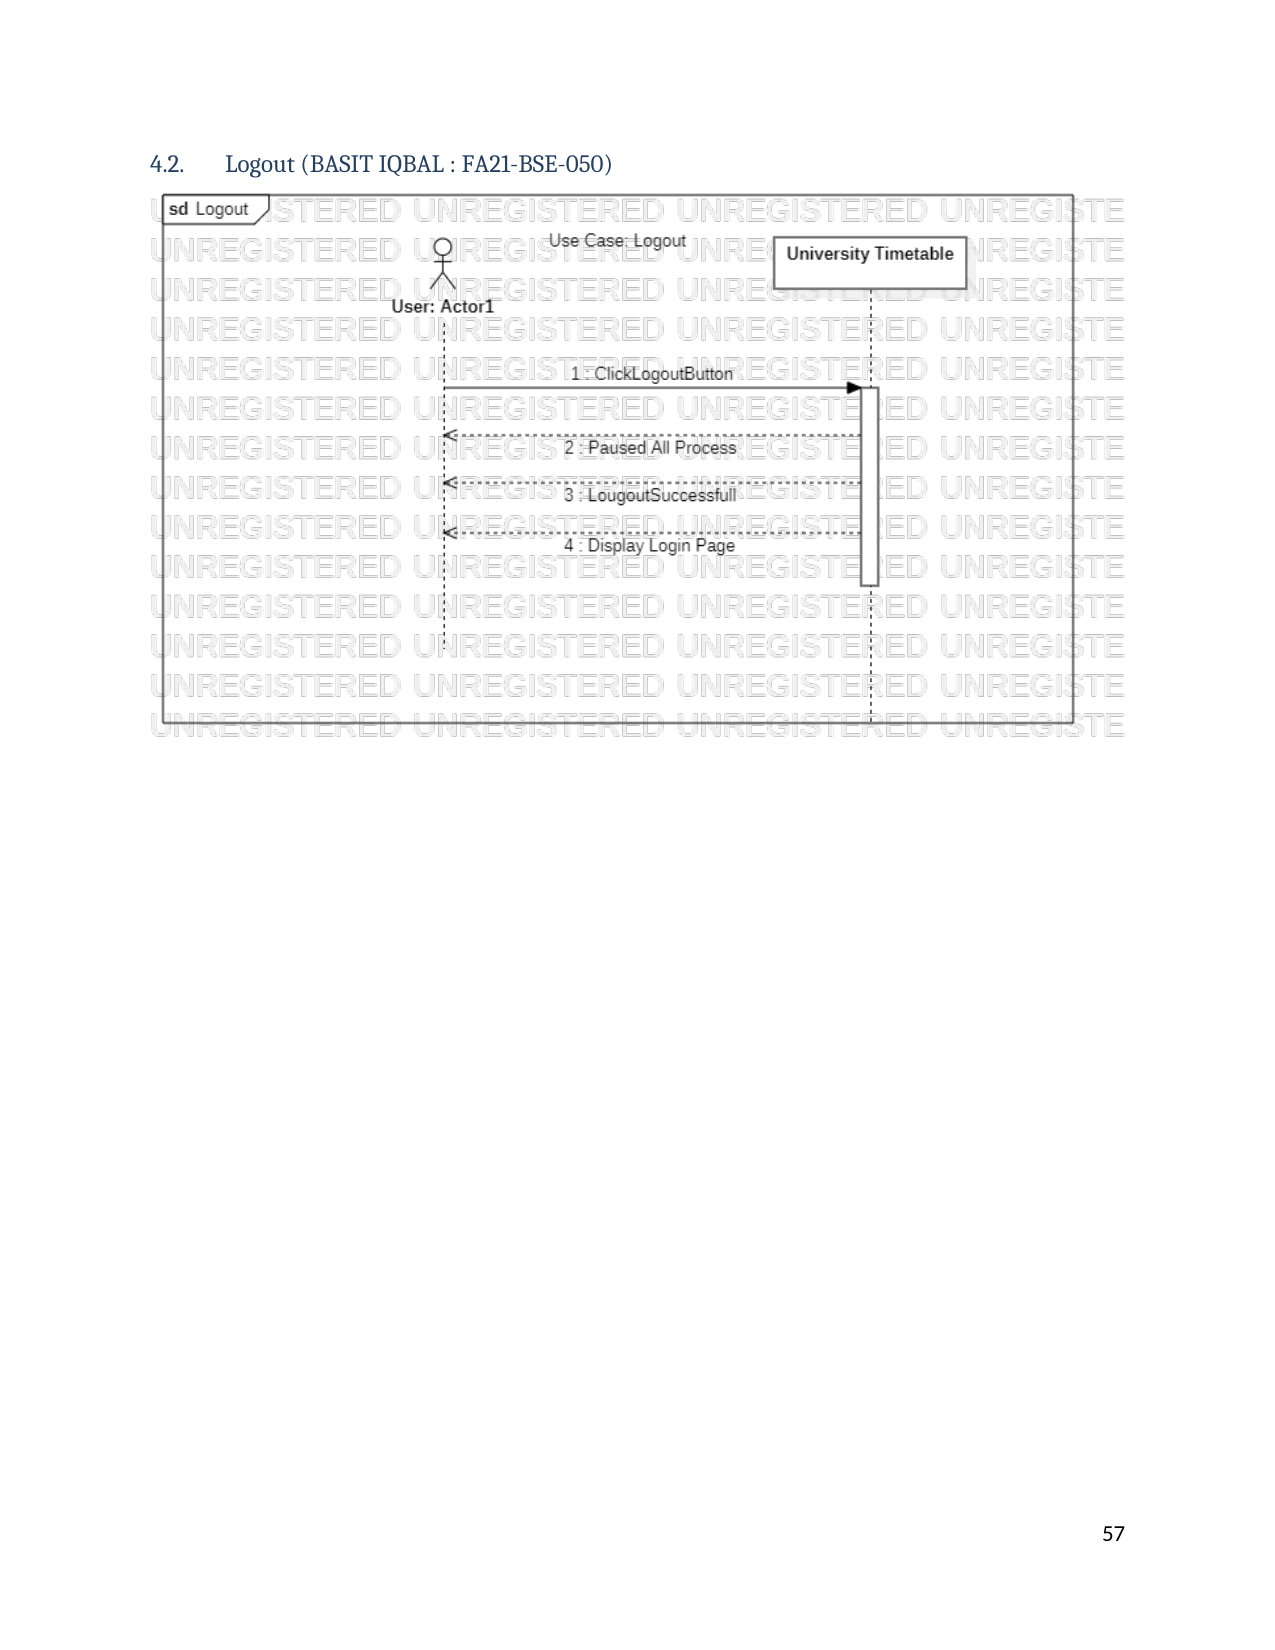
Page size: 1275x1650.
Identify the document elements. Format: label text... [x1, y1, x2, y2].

subtitle Logout (BASIT IQBAL : FA21-BSE-050) [150, 150, 1125, 179]
picture [150, 183, 1125, 776]
